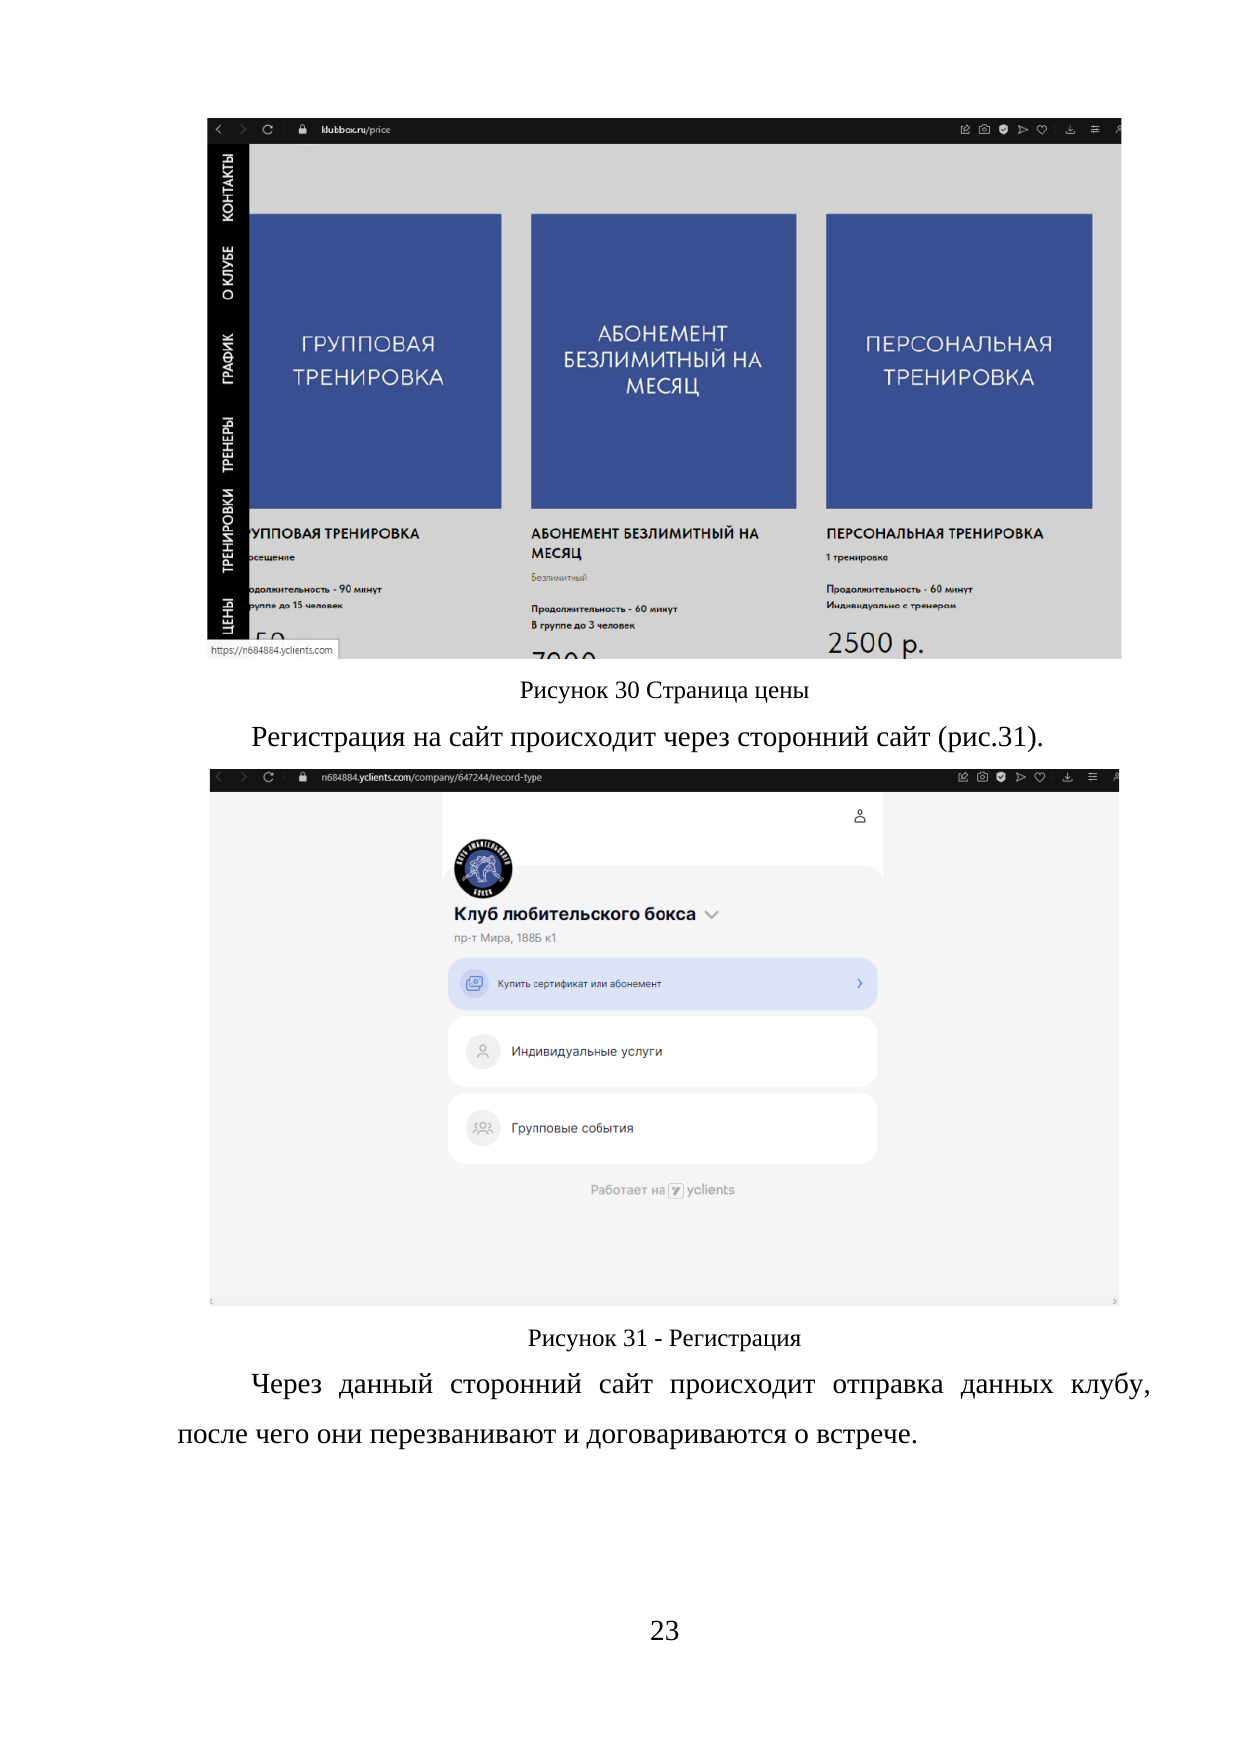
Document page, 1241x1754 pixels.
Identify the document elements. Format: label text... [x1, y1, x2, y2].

picture [209, 769, 1120, 1306]
text Рисунок 30 Страница цены [177, 676, 1152, 704]
text Через данный сторонний сайт происходит отправка данных клубу, после чего они перезванивают и договариваются о встрече. [177, 1366, 1152, 1449]
text Рисунок 31 - Регистрация [177, 1323, 1152, 1351]
text Регистрация на сайт происходит через сторонний сайт (рис.31). [177, 719, 1152, 752]
picture [207, 118, 1122, 659]
